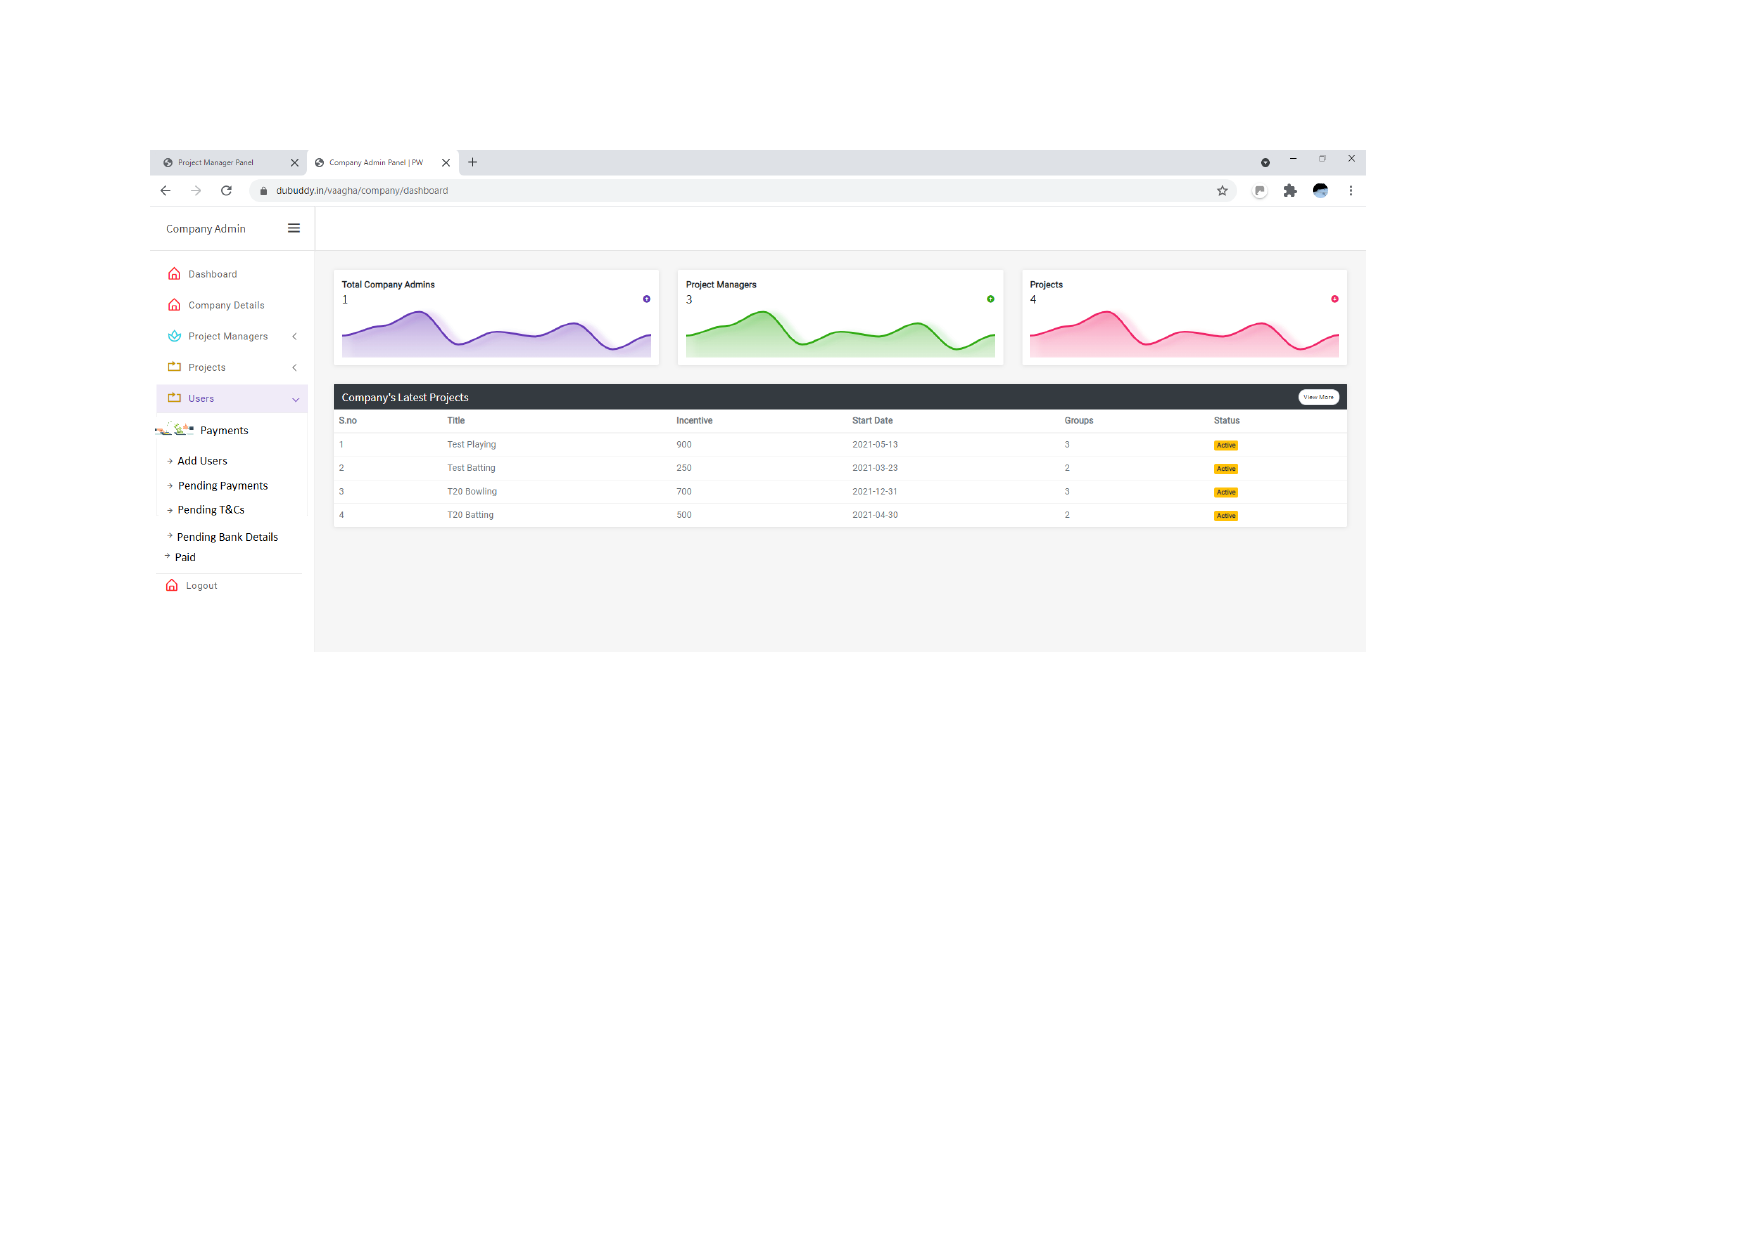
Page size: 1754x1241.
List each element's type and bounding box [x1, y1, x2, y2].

picture [150, 150, 1374, 652]
